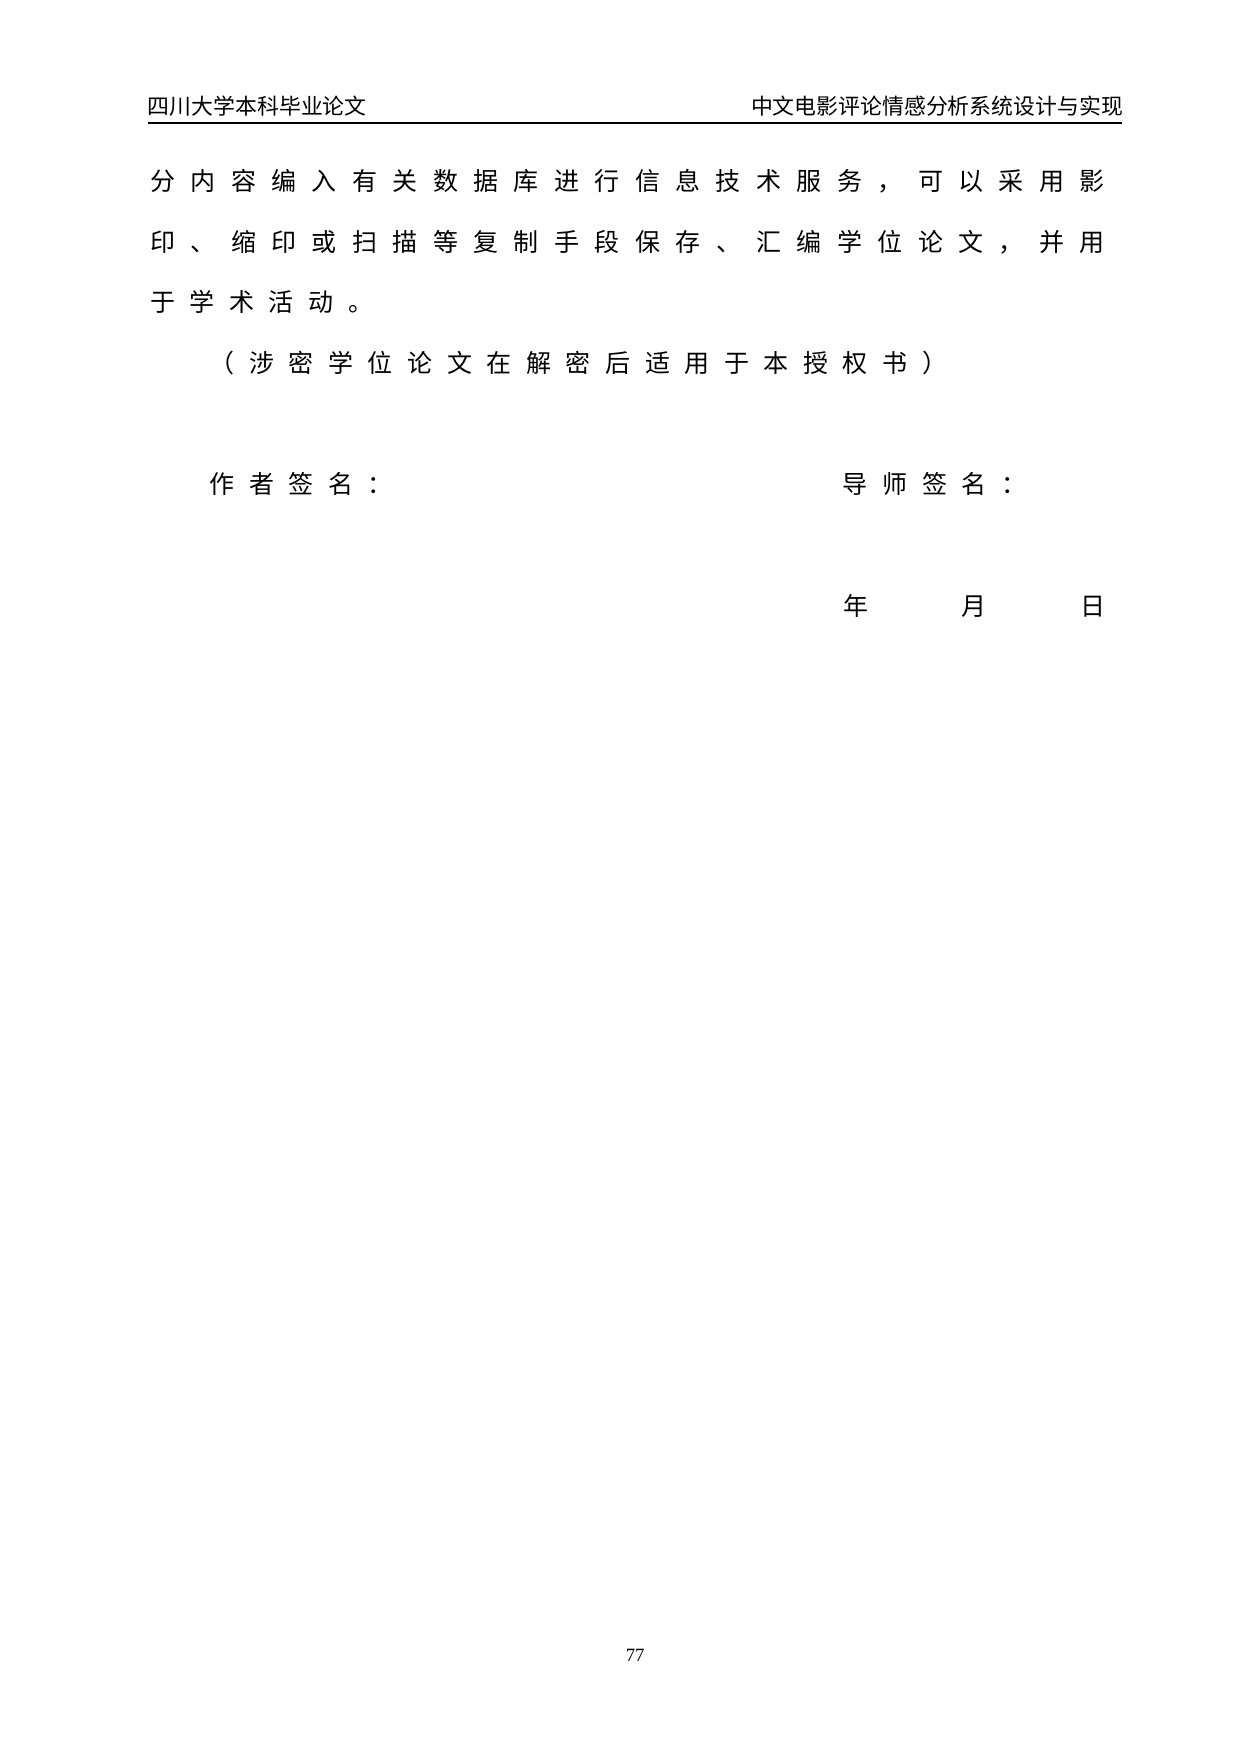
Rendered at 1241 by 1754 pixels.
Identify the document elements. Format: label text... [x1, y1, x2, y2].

text 年 月 日 [150, 574, 1120, 634]
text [150, 149, 1120, 331]
text （涉密学位论文在解密后适用于本授权书） [150, 331, 1120, 392]
text 作者签名： 导师签名： [150, 453, 1120, 513]
